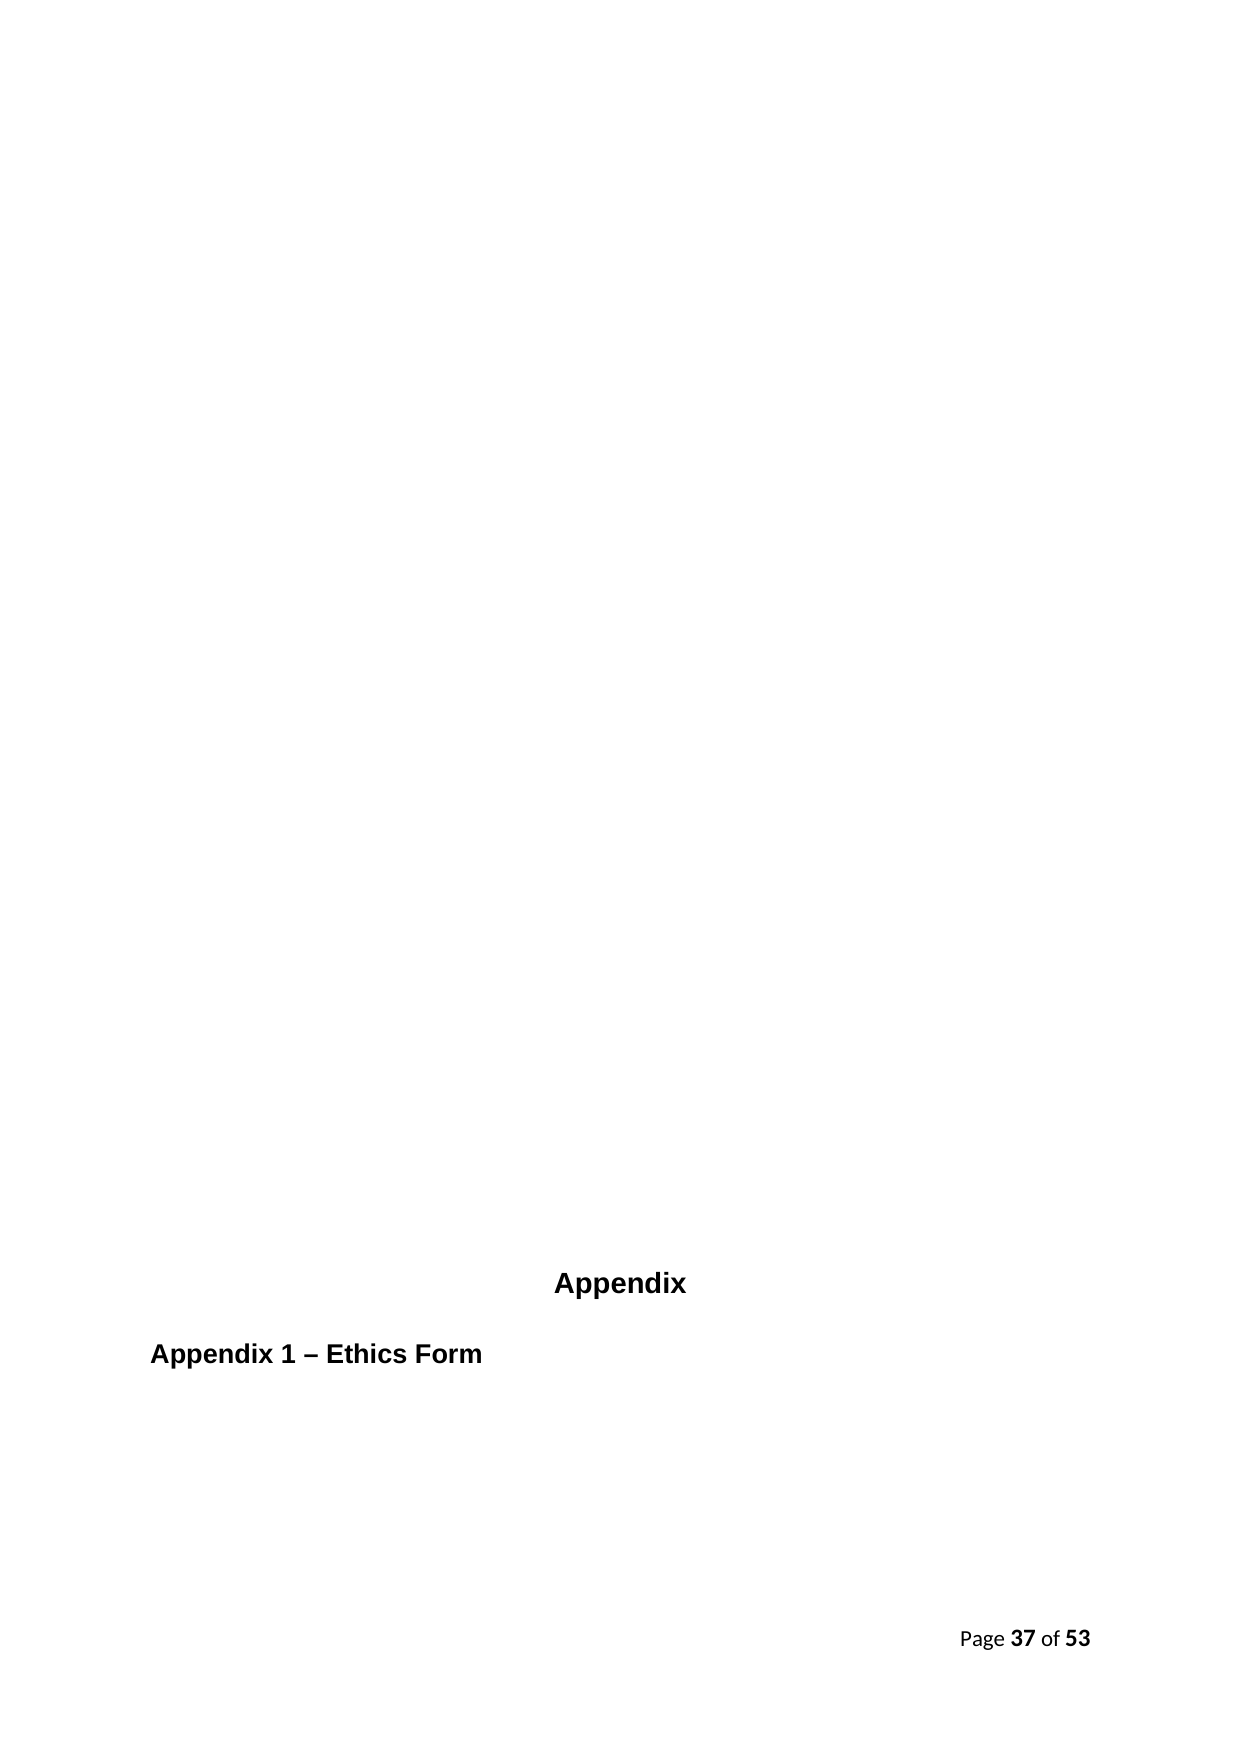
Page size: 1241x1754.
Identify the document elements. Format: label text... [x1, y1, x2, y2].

subtitle Appendix [150, 1266, 1090, 1300]
subtitle Appendix 1 – Ethics Form [150, 1338, 1090, 1369]
